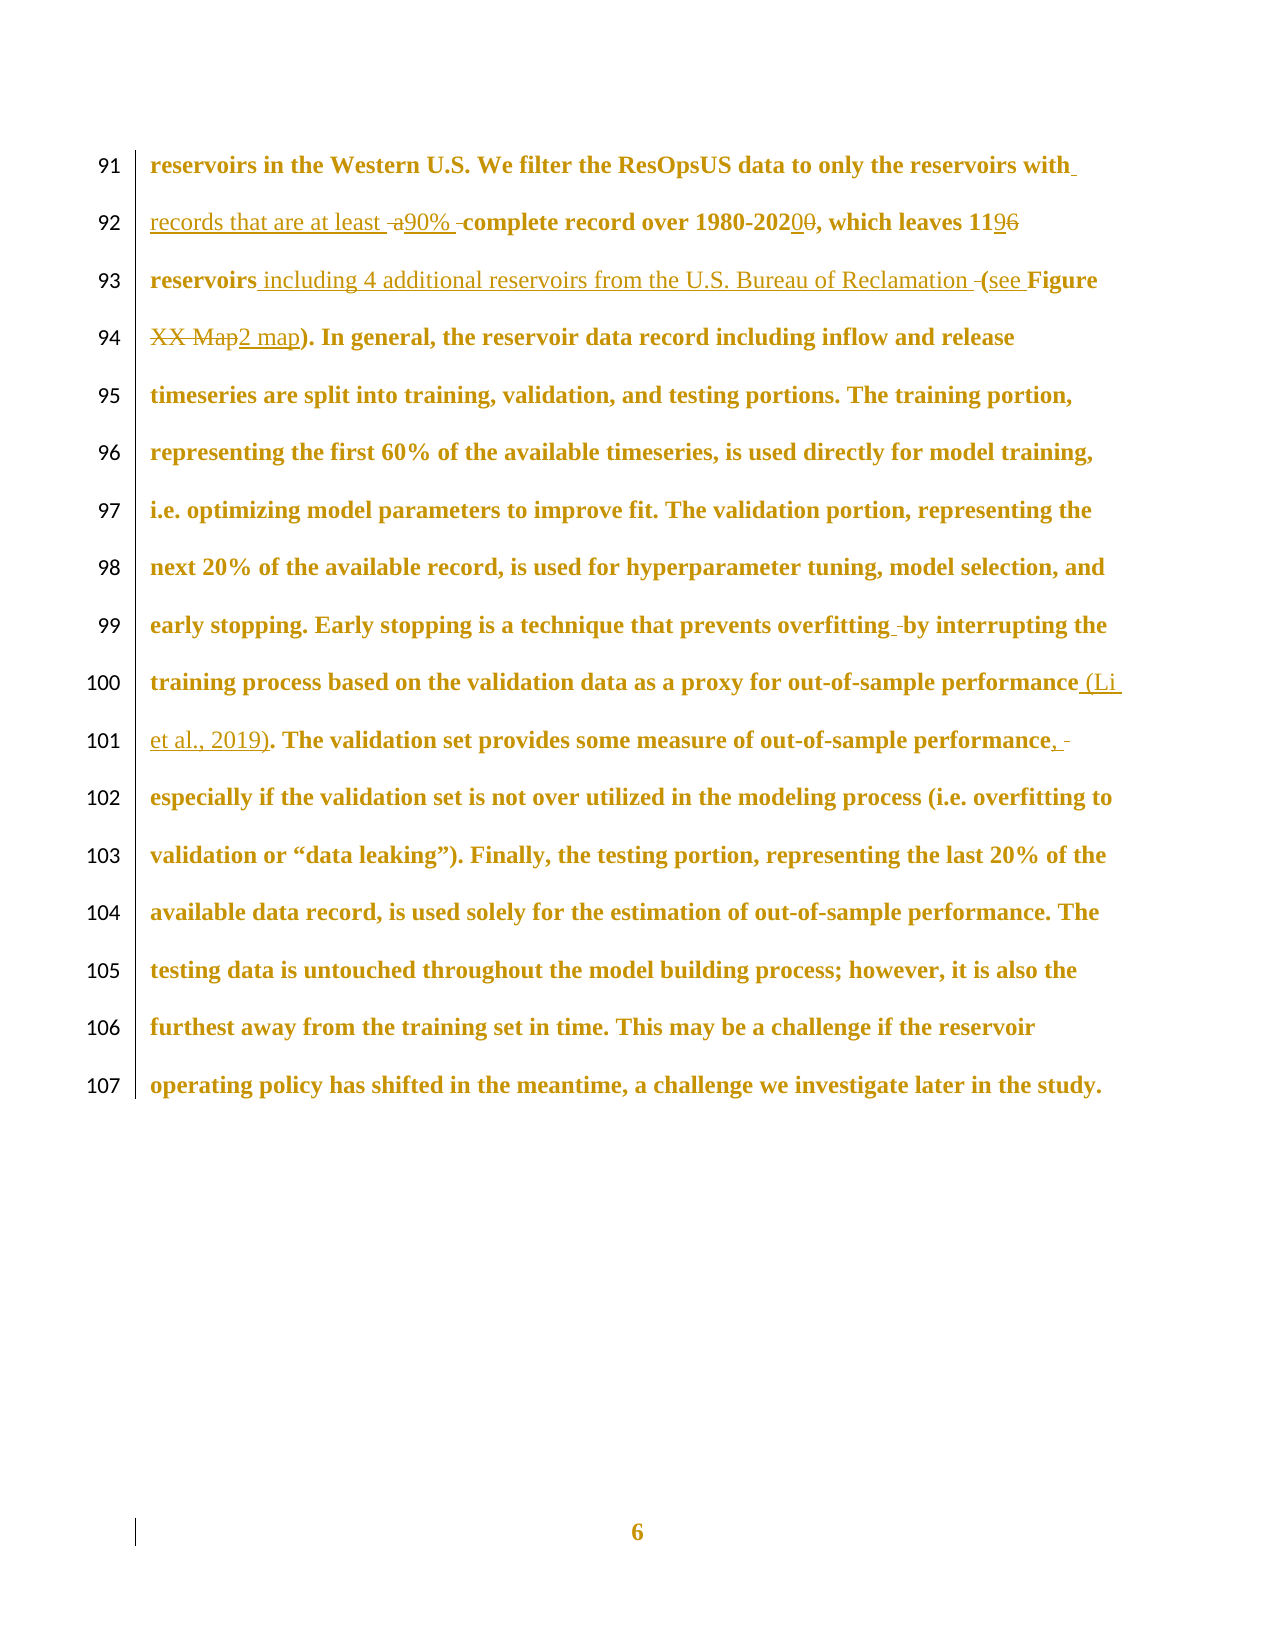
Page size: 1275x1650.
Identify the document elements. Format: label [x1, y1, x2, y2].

text [150, 150, 1125, 1099]
